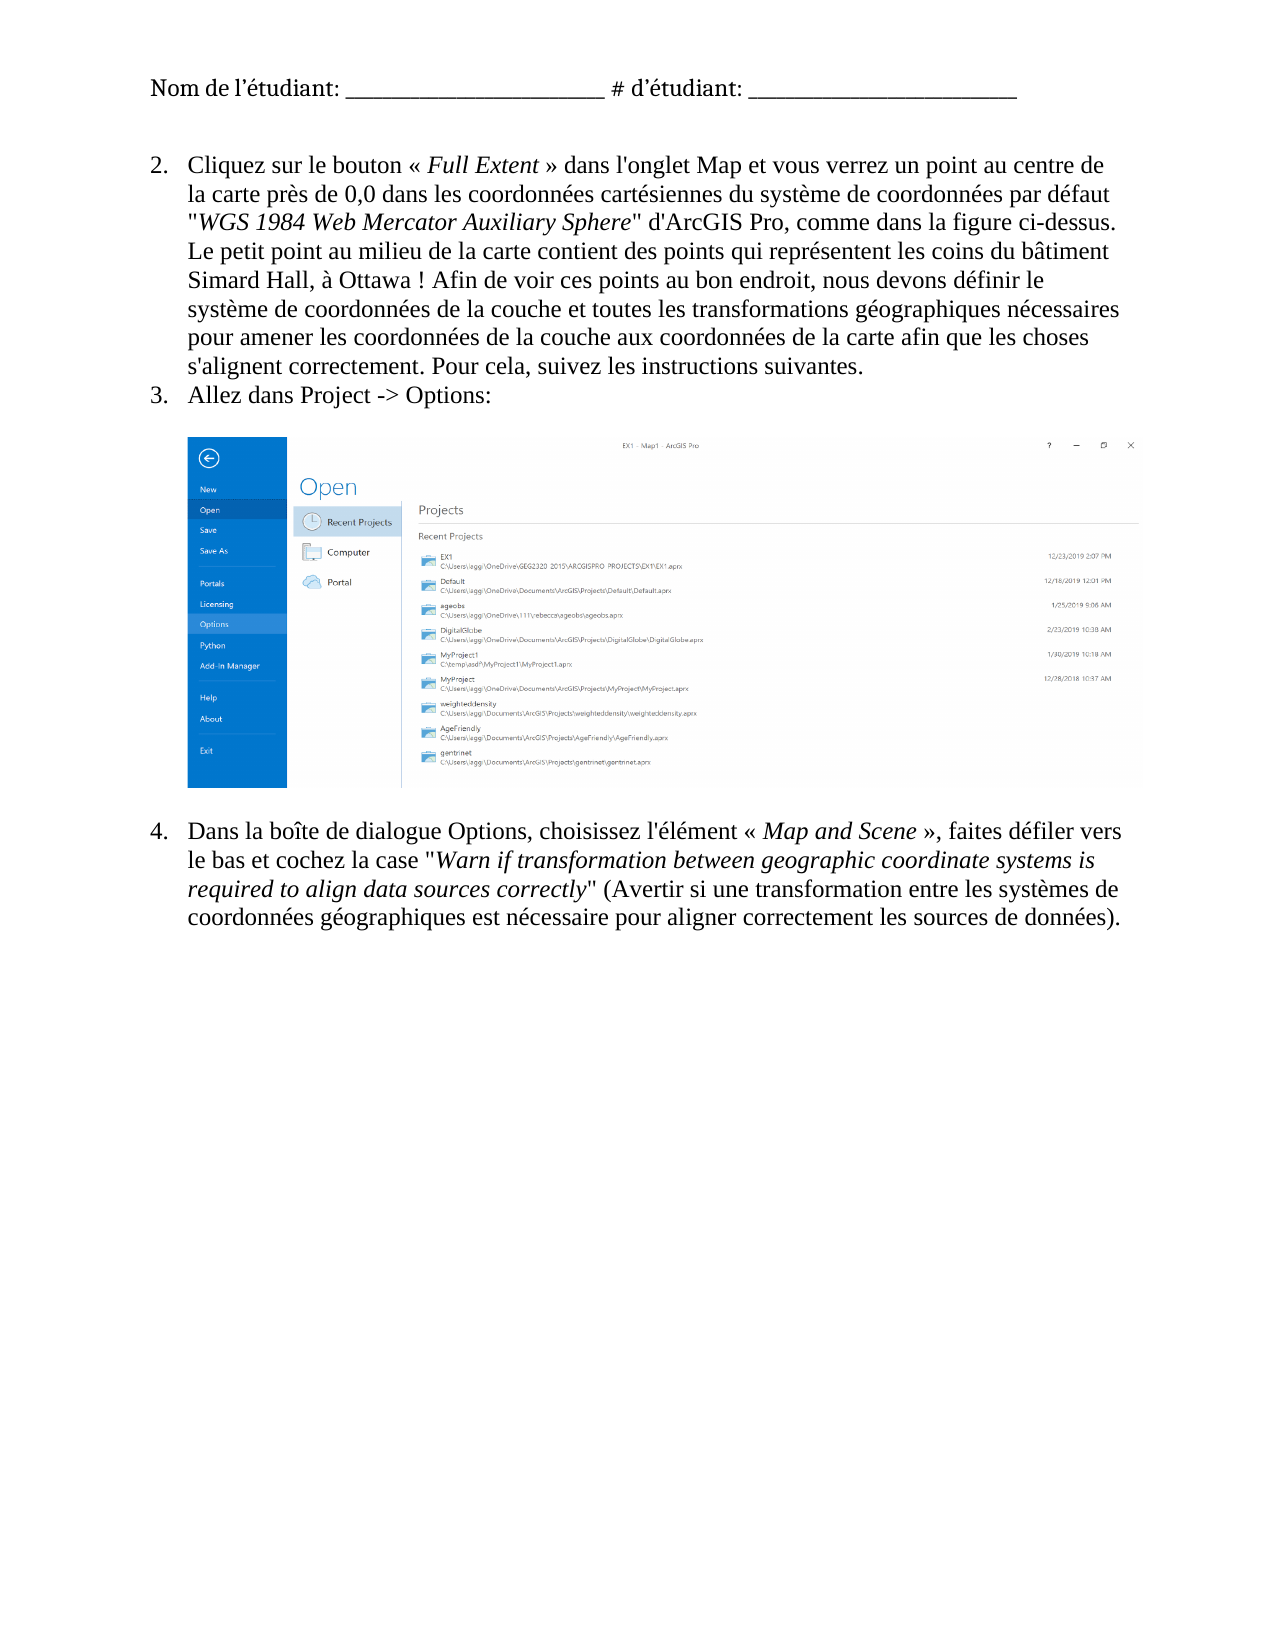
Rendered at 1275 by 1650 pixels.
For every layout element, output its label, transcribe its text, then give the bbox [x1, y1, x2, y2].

picture [187, 437, 1144, 788]
text Cliquez sur le bouton « Full Extent » dans l'onglet Map et vous verrez un point au centre de la carte près de 0,0 dans les coordonnées cartésiennes du système de coordonnées par défaut "WGS 1984 Web Mercator Auxiliary Sphere" d'ArcGIS Pro, comme dans la figure ci-dessus. Le petit point au milieu de la carte contient des points qui représentent les coins du bâtiment Simard Hall, à Ottawa ! Afin de voir ces points au bon endroit, nous devons définir le système de coordonnées de la couche et toutes les transformations géographiques nécessaires pour amener les coordonnées de la couche aux coordonnées de la carte afin que les choses s'alignent correctement. Pour cela, suivez les instructions suivantes. [150, 150, 1125, 380]
list Dans la boîte de dialogue Options, choisissez l'élément « Map and Scene », faites défiler vers le bas et cochez la case "Warn if transformation between geographic coordinate systems is required to align data sources correctly" (Avertir si une transformation entre les systèmes de coordonnées géographiques est nécessaire pour aligner correctement les sources de données). [150, 816, 1125, 931]
list Allez dans Project -> Options: [150, 380, 1125, 409]
